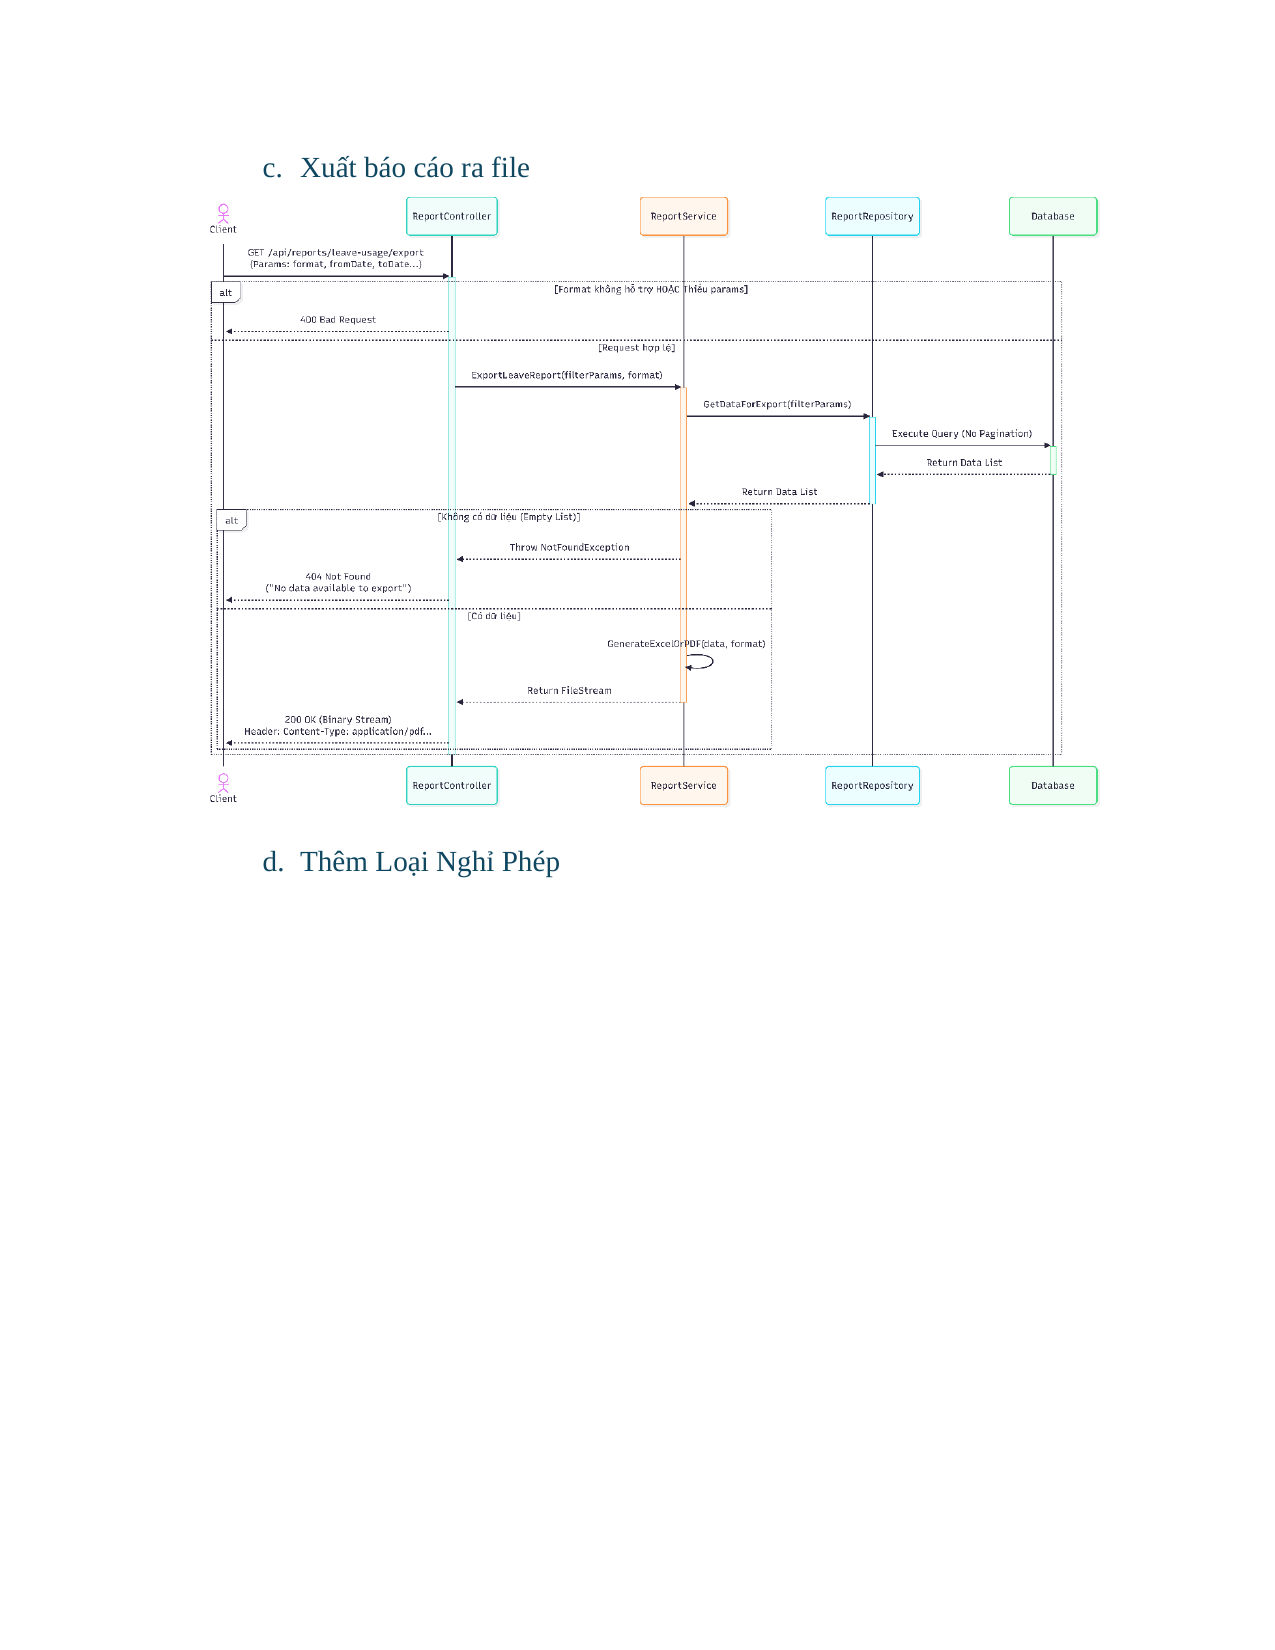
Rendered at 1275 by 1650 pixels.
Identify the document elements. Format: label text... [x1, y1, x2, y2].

subtitle Thêm Loại Nghỉ Phép [262, 844, 1125, 877]
picture [150, 191, 1125, 828]
subtitle Xuất báo cáo ra file [262, 150, 1125, 183]
